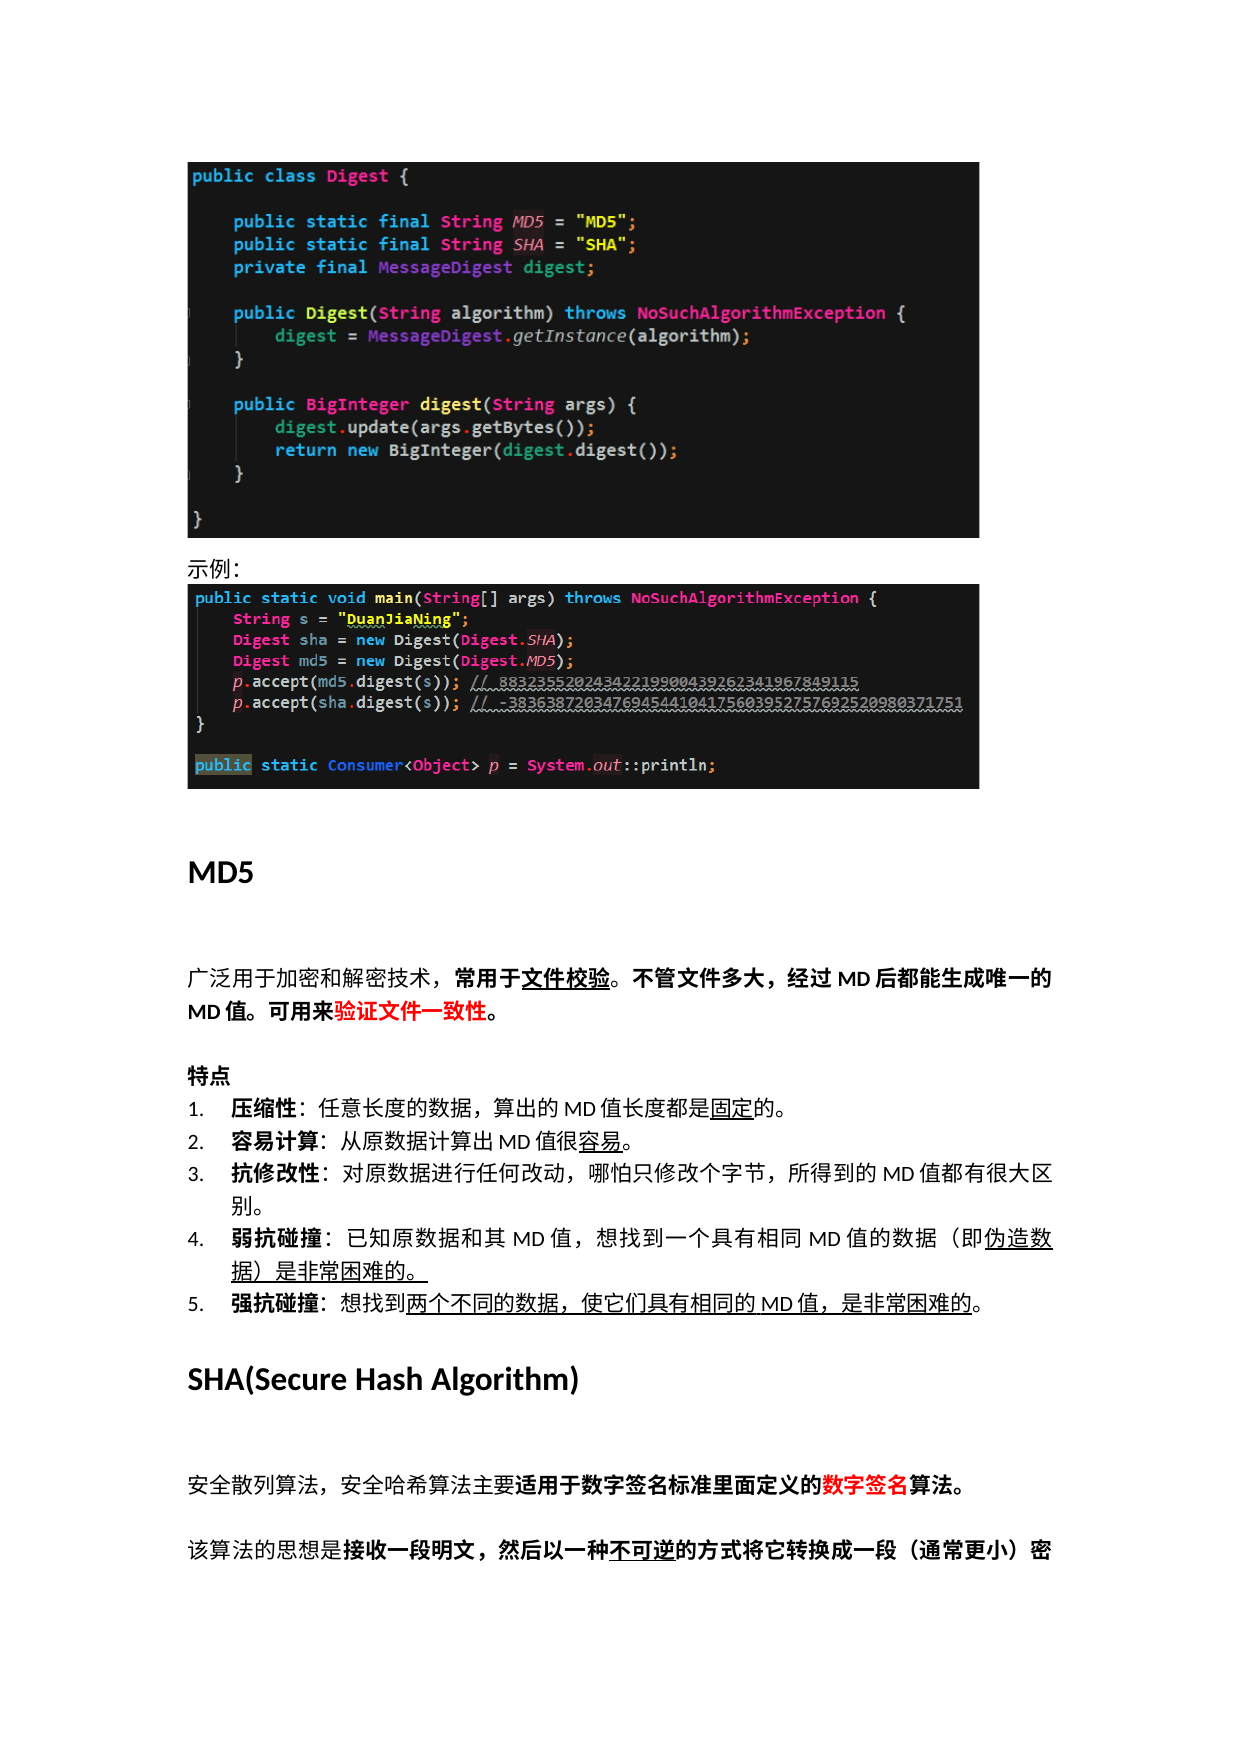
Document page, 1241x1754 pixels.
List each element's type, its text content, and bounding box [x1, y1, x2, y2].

subtitle MD5 [187, 839, 1053, 904]
list 容易计算：从原数据计算出MD值很容易。 [187, 1123, 1053, 1156]
list 弱抗碰撞：已知原数据和其MD值，想找到一个具有相同MD值的数据（即伪造数据）是非常困难的。 [187, 1221, 1053, 1286]
list 抗修改性：对原数据进行任何改动，哪怕只修改个字节，所得到的MD值都有很大区别。 [187, 1156, 1053, 1221]
text 安全散列算法，安全哈希算法主要适用于数字签名标准里面定义的数字签名算法。 [187, 1467, 1053, 1500]
text 示例： [187, 552, 1053, 584]
text 广泛用于加密和解密技术，常用于文件校验。不管文件多大，经过MD后都能生成唯一的MD值。可用来验证文件一致性。 [187, 961, 1053, 1026]
list 压缩性：任意长度的数据，算出的MD值长度都是固定的。 [187, 1091, 1053, 1123]
subtitle SHA(Secure Hash Algorithm) [187, 1345, 1053, 1410]
picture [187, 162, 980, 538]
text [187, 1532, 1053, 1565]
picture [187, 584, 980, 789]
text 特点 [187, 1058, 1053, 1091]
list 强抗碰撞：想找到两个不同的数据，使它们具有相同的MD值，是非常困难的。 [187, 1286, 1053, 1318]
